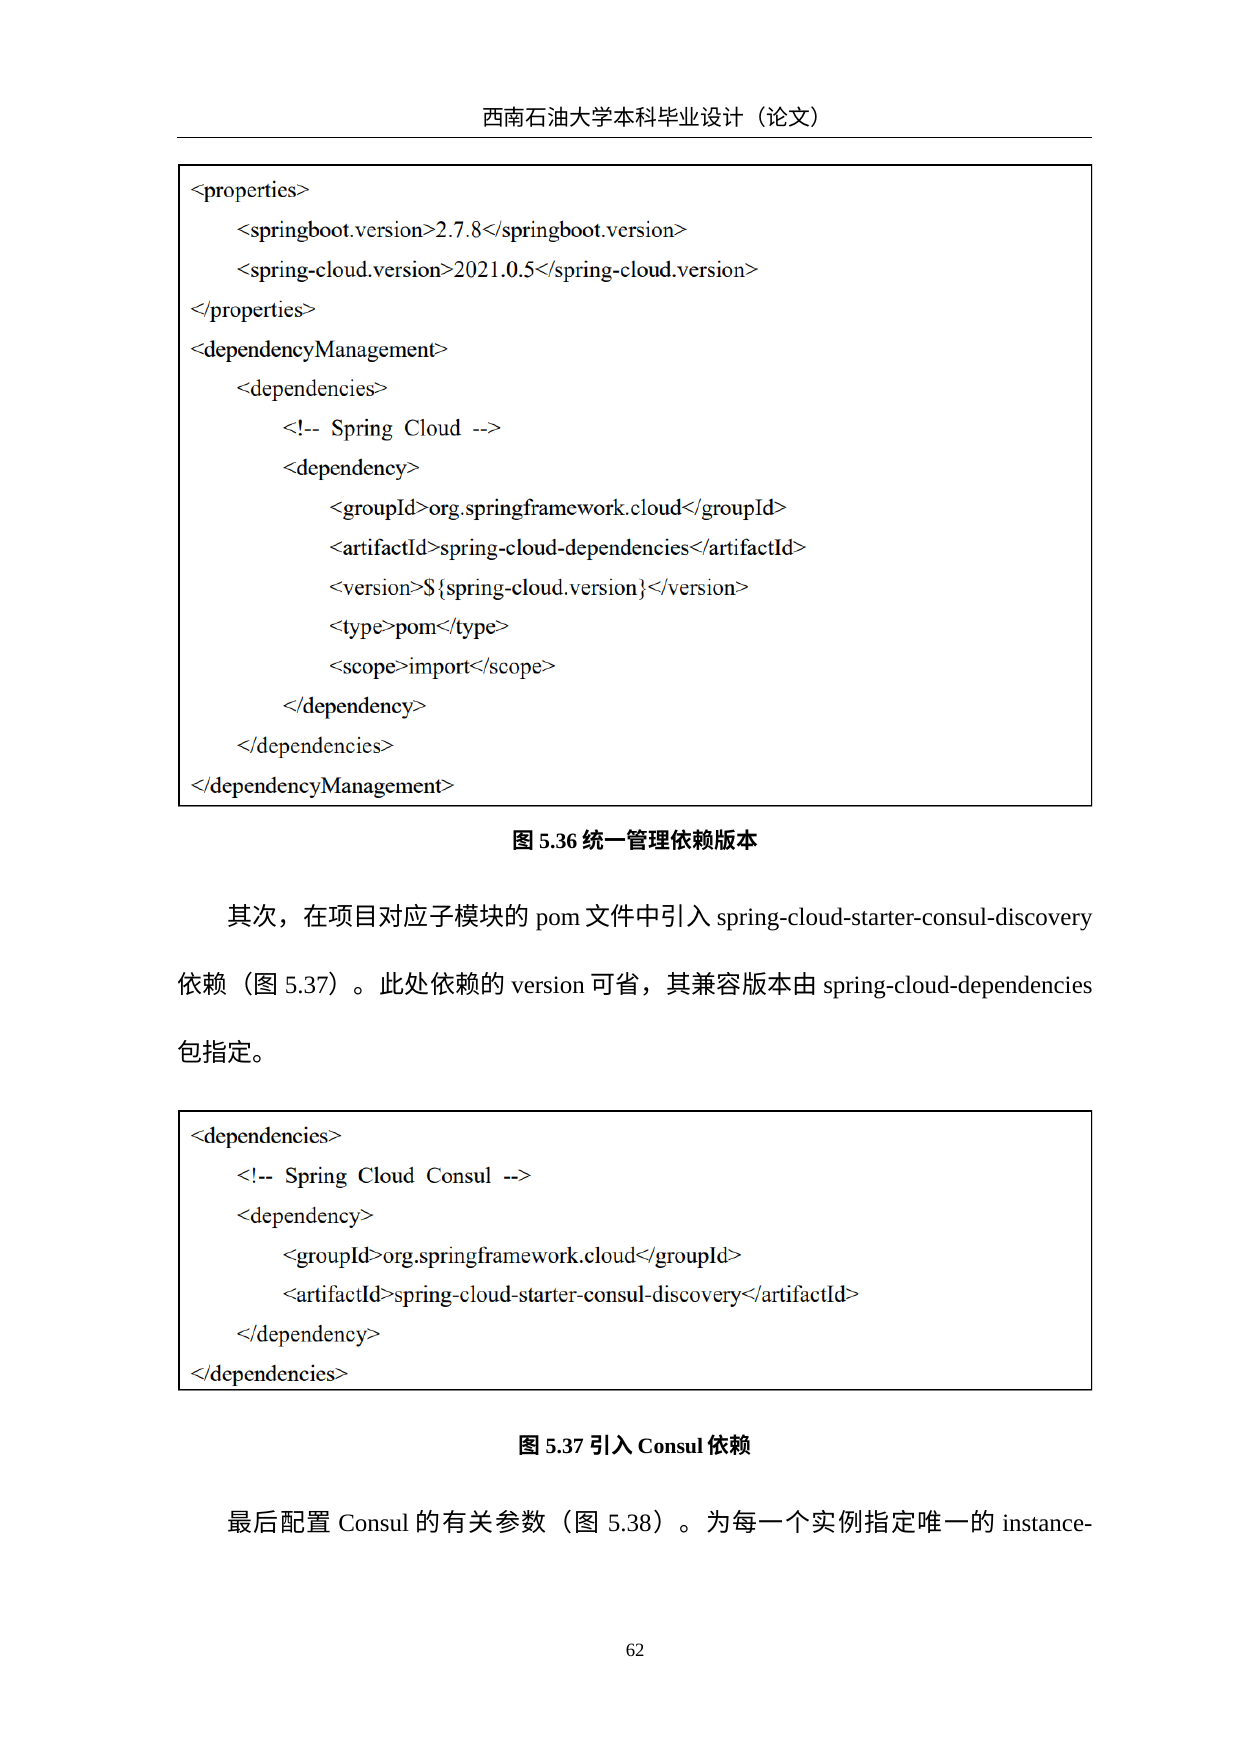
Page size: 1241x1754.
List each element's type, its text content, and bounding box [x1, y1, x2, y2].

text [177, 1486, 1092, 1554]
picture [177, 1109, 1093, 1391]
picture [177, 163, 1093, 807]
